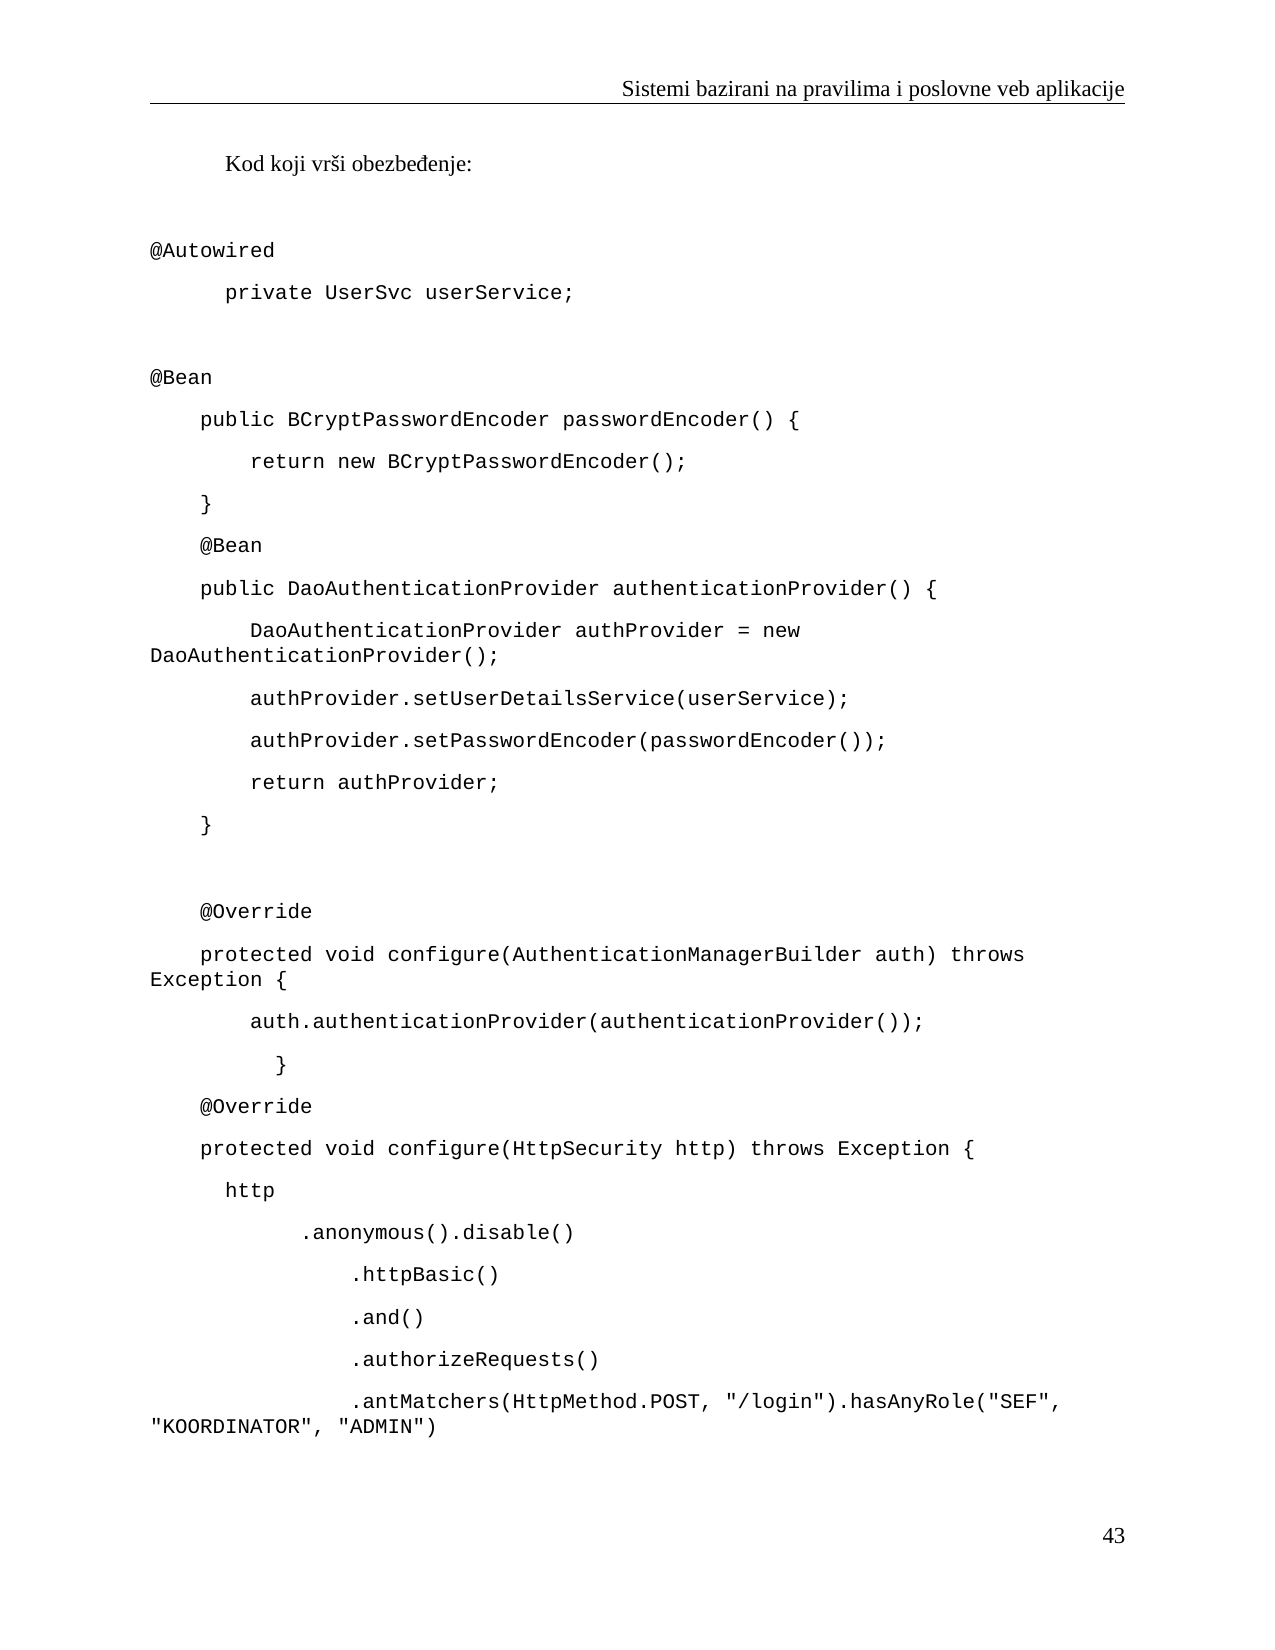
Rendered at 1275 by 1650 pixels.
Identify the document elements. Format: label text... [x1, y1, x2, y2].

text @Override [150, 901, 1125, 925]
text } [150, 493, 1125, 517]
text .anonymous().disable() [150, 1222, 1125, 1246]
text http [150, 1180, 1125, 1204]
text public DaoAuthenticationProvider authenticationProvider() { [150, 578, 1125, 601]
text return new BCryptPasswordEncoder(); [150, 451, 1125, 475]
text @Override [150, 1096, 1125, 1119]
text @Bean [150, 536, 1125, 559]
text .httpBasic() [150, 1264, 1125, 1288]
text Kod koji vrši obezbeđenje: [150, 150, 1125, 176]
text private UserSvc userService; [150, 282, 1125, 306]
text authProvider.setPasswordEncoder(passwordEncoder()); [150, 730, 1125, 753]
text auth.authenticationProvider(authenticationProvider()); [150, 1011, 1125, 1035]
text @Autowired [150, 240, 1125, 264]
text .antMatchers(HttpMethod.POST, "/login").hasAnyRole("SEF", "KOORDINATOR", "ADMIN") [150, 1391, 1125, 1440]
text protected void configure(AuthenticationManagerBuilder auth) throws Exception { [150, 944, 1125, 993]
text authProvider.setUserDetailsService(userService); [150, 688, 1125, 711]
text @Bean [150, 367, 1125, 390]
text protected void configure(HttpSecurity http) throws Exception { [150, 1138, 1125, 1162]
text .and() [150, 1307, 1125, 1330]
text return authProvider; [150, 772, 1125, 796]
text .authorizeRequests() [150, 1349, 1125, 1372]
text public BCryptPasswordEncoder passwordEncoder() { [150, 409, 1125, 433]
text DaoAuthenticationProvider authProvider = new DaoAuthenticationProvider(); [150, 620, 1125, 669]
text } [150, 1053, 1125, 1077]
text } [150, 814, 1125, 838]
